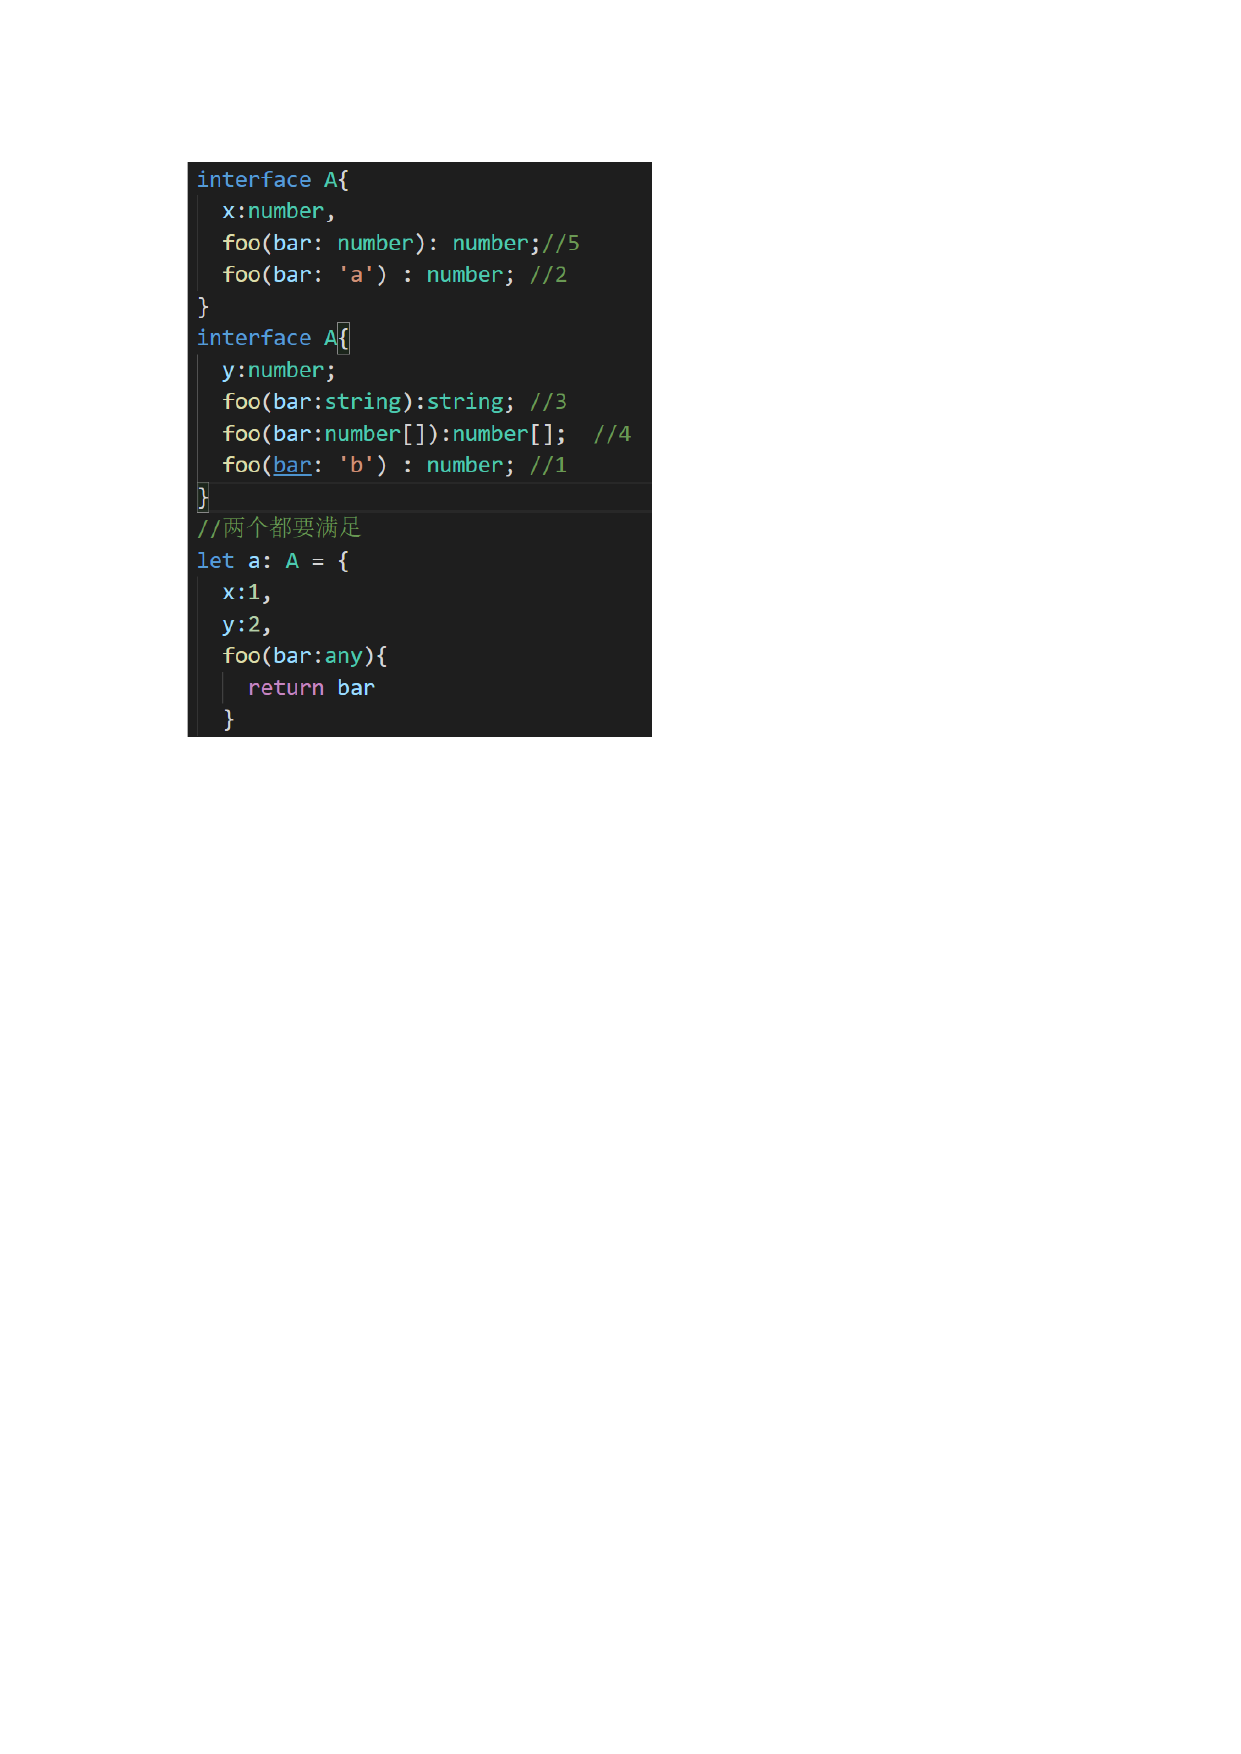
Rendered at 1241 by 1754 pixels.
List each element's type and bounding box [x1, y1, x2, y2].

picture [187, 162, 652, 737]
